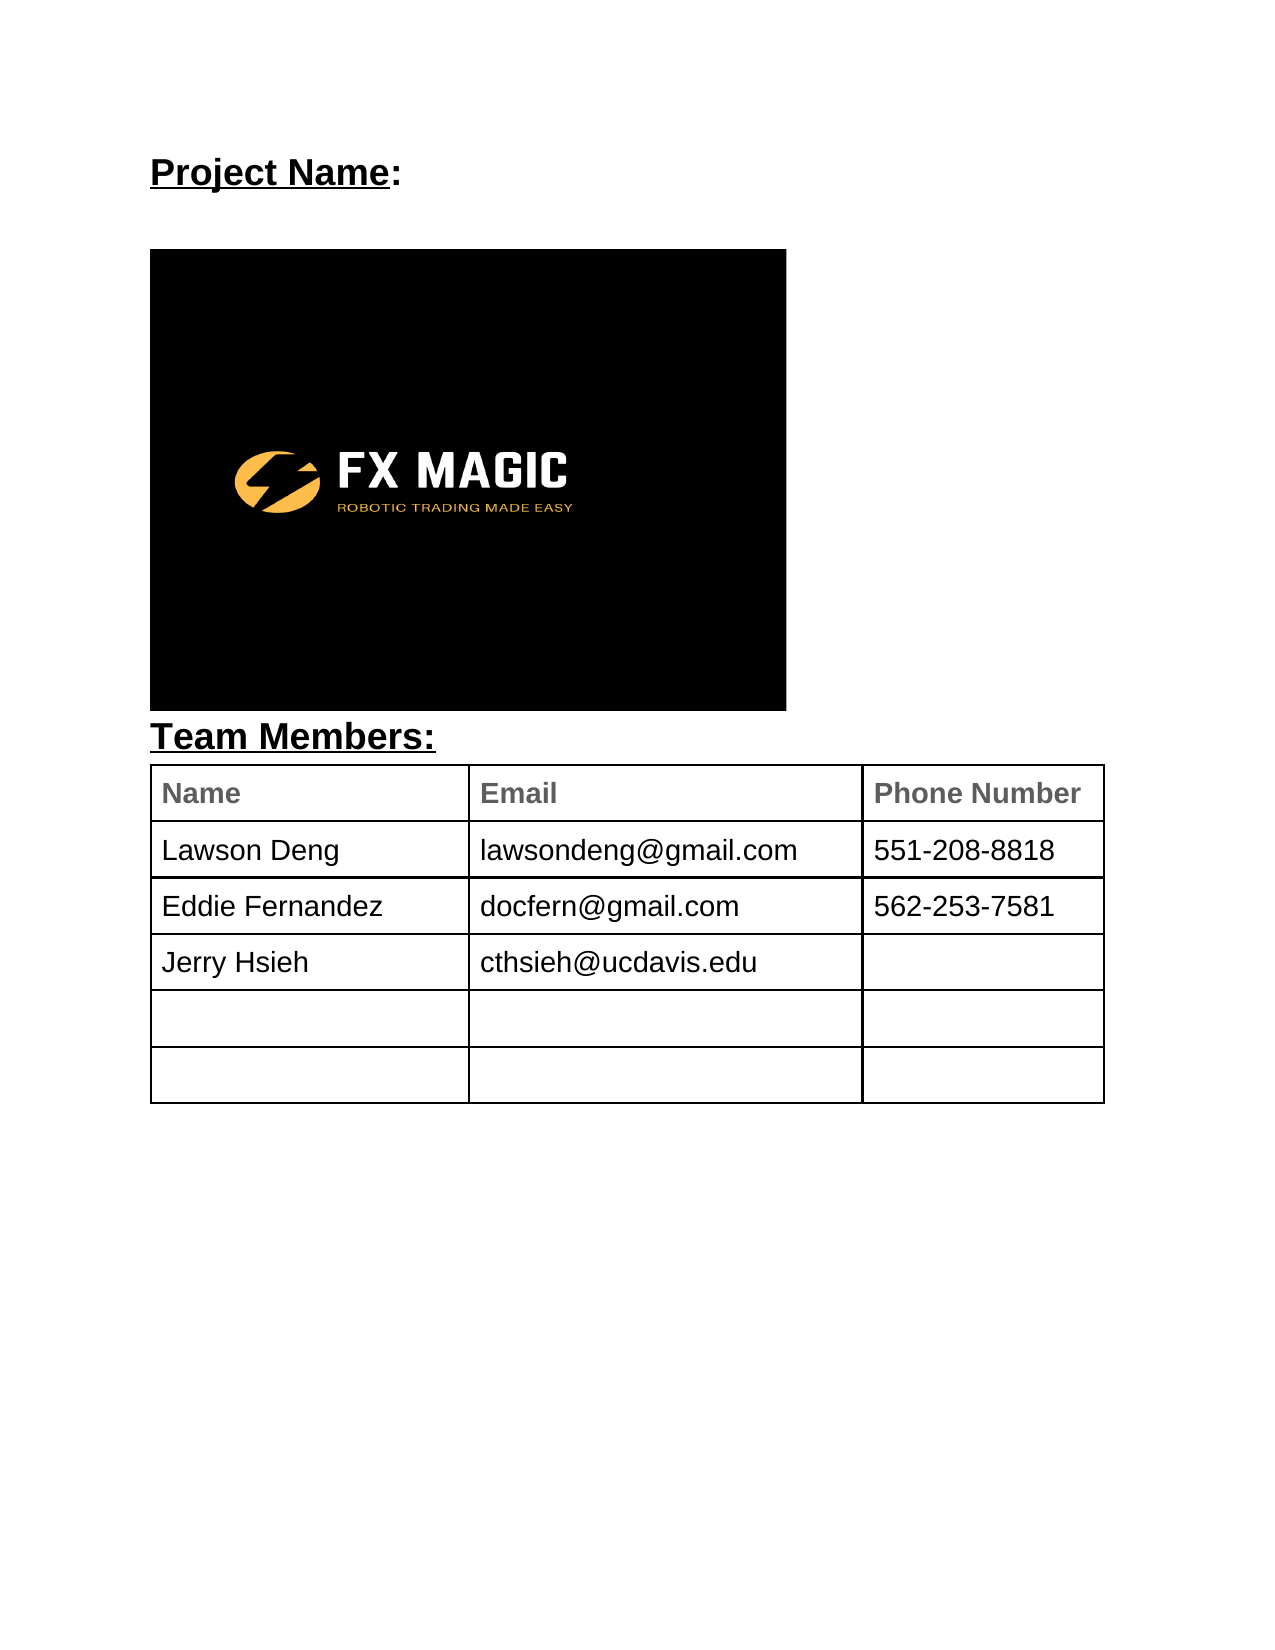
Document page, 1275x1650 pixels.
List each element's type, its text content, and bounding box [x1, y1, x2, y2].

table_cell 562-253-7581 [864, 879, 1103, 933]
table_cell [470, 991, 861, 1046]
table_cell Lawson Deng [152, 822, 468, 876]
table_cell cthsieh@ucdavis.edu [470, 935, 861, 989]
table_cell 551-208-8818 [864, 822, 1103, 876]
picture [150, 249, 787, 711]
table_cell [152, 991, 468, 1046]
table_header Email [470, 766, 861, 820]
text Project Name: [150, 150, 1125, 193]
table_cell Jerry Hsieh [152, 935, 468, 989]
table_header Name [152, 766, 468, 820]
table_cell [864, 1048, 1103, 1102]
table_cell [152, 1048, 468, 1102]
table_cell Eddie Fernandez [152, 879, 468, 933]
table_cell docfern@gmail.com [470, 879, 861, 933]
table_cell [864, 991, 1103, 1046]
table_cell [470, 1048, 861, 1102]
table_cell [864, 935, 1103, 989]
table_cell lawsondeng@gmail.com [470, 822, 861, 876]
table_header Phone Number [864, 766, 1103, 820]
text Team Members: [150, 714, 1125, 757]
